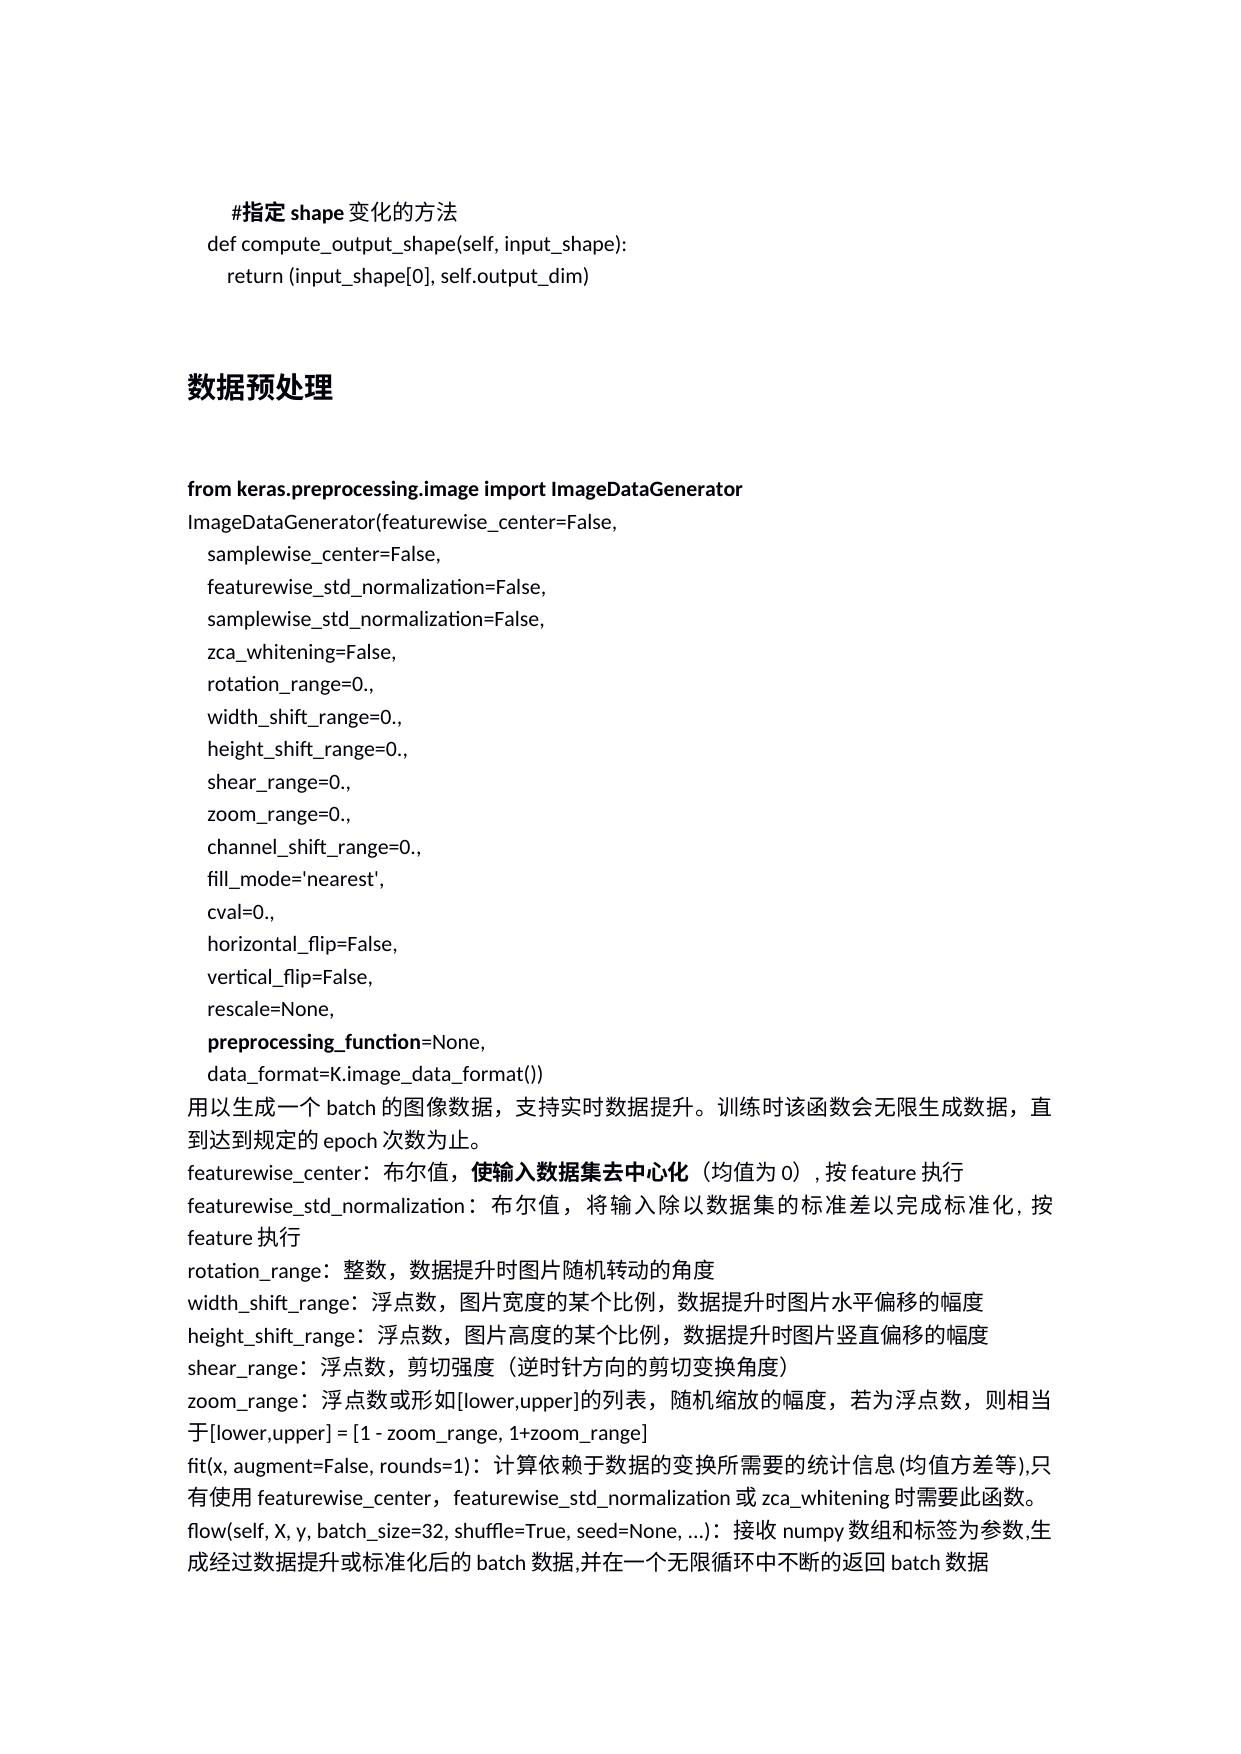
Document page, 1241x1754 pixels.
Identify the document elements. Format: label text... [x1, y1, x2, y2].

text ImageDataGenerator(featurewise_center=False, [187, 505, 1053, 537]
text width_shift_range：浮点数，图片宽度的某个比例，数据提升时图片水平偏移的幅度 [187, 1285, 1053, 1317]
text shear_range：浮点数，剪切强度（逆时针方向的剪切变换角度） [187, 1350, 1053, 1382]
subtitle 数据预处理 [187, 354, 1053, 419]
text fit(x, augment=False, rounds=1)：计算依赖于数据的变换所需要的统计信息(均值方差等),只有使用featurewise_center，featurewise_std_normalization或zca_whitening时需要此函数。 [187, 1447, 1053, 1512]
text return (input_shape[0], self.output_dim) [187, 259, 1053, 292]
text shear_range=0., [187, 765, 1053, 797]
text samplewise_center=False, [187, 537, 1053, 570]
text vertical_flip=False, [187, 960, 1053, 992]
text zoom_range=0., [187, 797, 1053, 830]
text samplewise_std_normalization=False, [187, 602, 1053, 635]
text from keras.preprocessing.image import ImageDataGenerator [187, 472, 1053, 505]
text rotation_range：整数，数据提升时图片随机转动的角度 [187, 1252, 1053, 1285]
text data_format=K.image_data_format()) [187, 1057, 1053, 1090]
text rotation_range=0., [187, 667, 1053, 700]
text #指定shape变化的方法 [187, 194, 1053, 227]
text channel_shift_range=0., [187, 830, 1053, 862]
text featurewise_std_normalization：布尔值，将输入除以数据集的标准差以完成标准化, 按feature执行 [187, 1187, 1053, 1252]
text height_shift_range=0., [187, 732, 1053, 765]
text 用以生成一个batch的图像数据，支持实时数据提升。训练时该函数会无限生成数据，直到达到规定的epoch次数为止。 [187, 1090, 1053, 1155]
text fill_mode='nearest', [187, 862, 1053, 895]
text zca_whitening=False, [187, 635, 1053, 667]
text featurewise_center：布尔值，使输入数据集去中心化（均值为0）, 按feature执行 [187, 1155, 1053, 1187]
text horizontal_flip=False, [187, 927, 1053, 960]
text height_shift_range：浮点数，图片高度的某个比例，数据提升时图片竖直偏移的幅度 [187, 1317, 1053, 1350]
text featurewise_std_normalization=False, [187, 570, 1053, 602]
text def compute_output_shape(self, input_shape): [187, 227, 1053, 259]
text cval=0., [187, 895, 1053, 927]
text width_shift_range=0., [187, 700, 1053, 732]
text flow(self, X, y, batch_size=32, shuffle=True, seed=None, ...)：接收numpy数组和标签为参数,生成经过数据提升或标准化后的batch数据,并在一个无限循环中不断的返回batch数据 [187, 1512, 1053, 1577]
text preprocessing_function=None, [187, 1025, 1053, 1057]
text zoom_range：浮点数或形如[lower,upper]的列表，随机缩放的幅度，若为浮点数，则相当于[lower,upper] = [1 - zoom_range, 1+zoom_range] [187, 1382, 1053, 1447]
text rescale=None, [187, 992, 1053, 1025]
